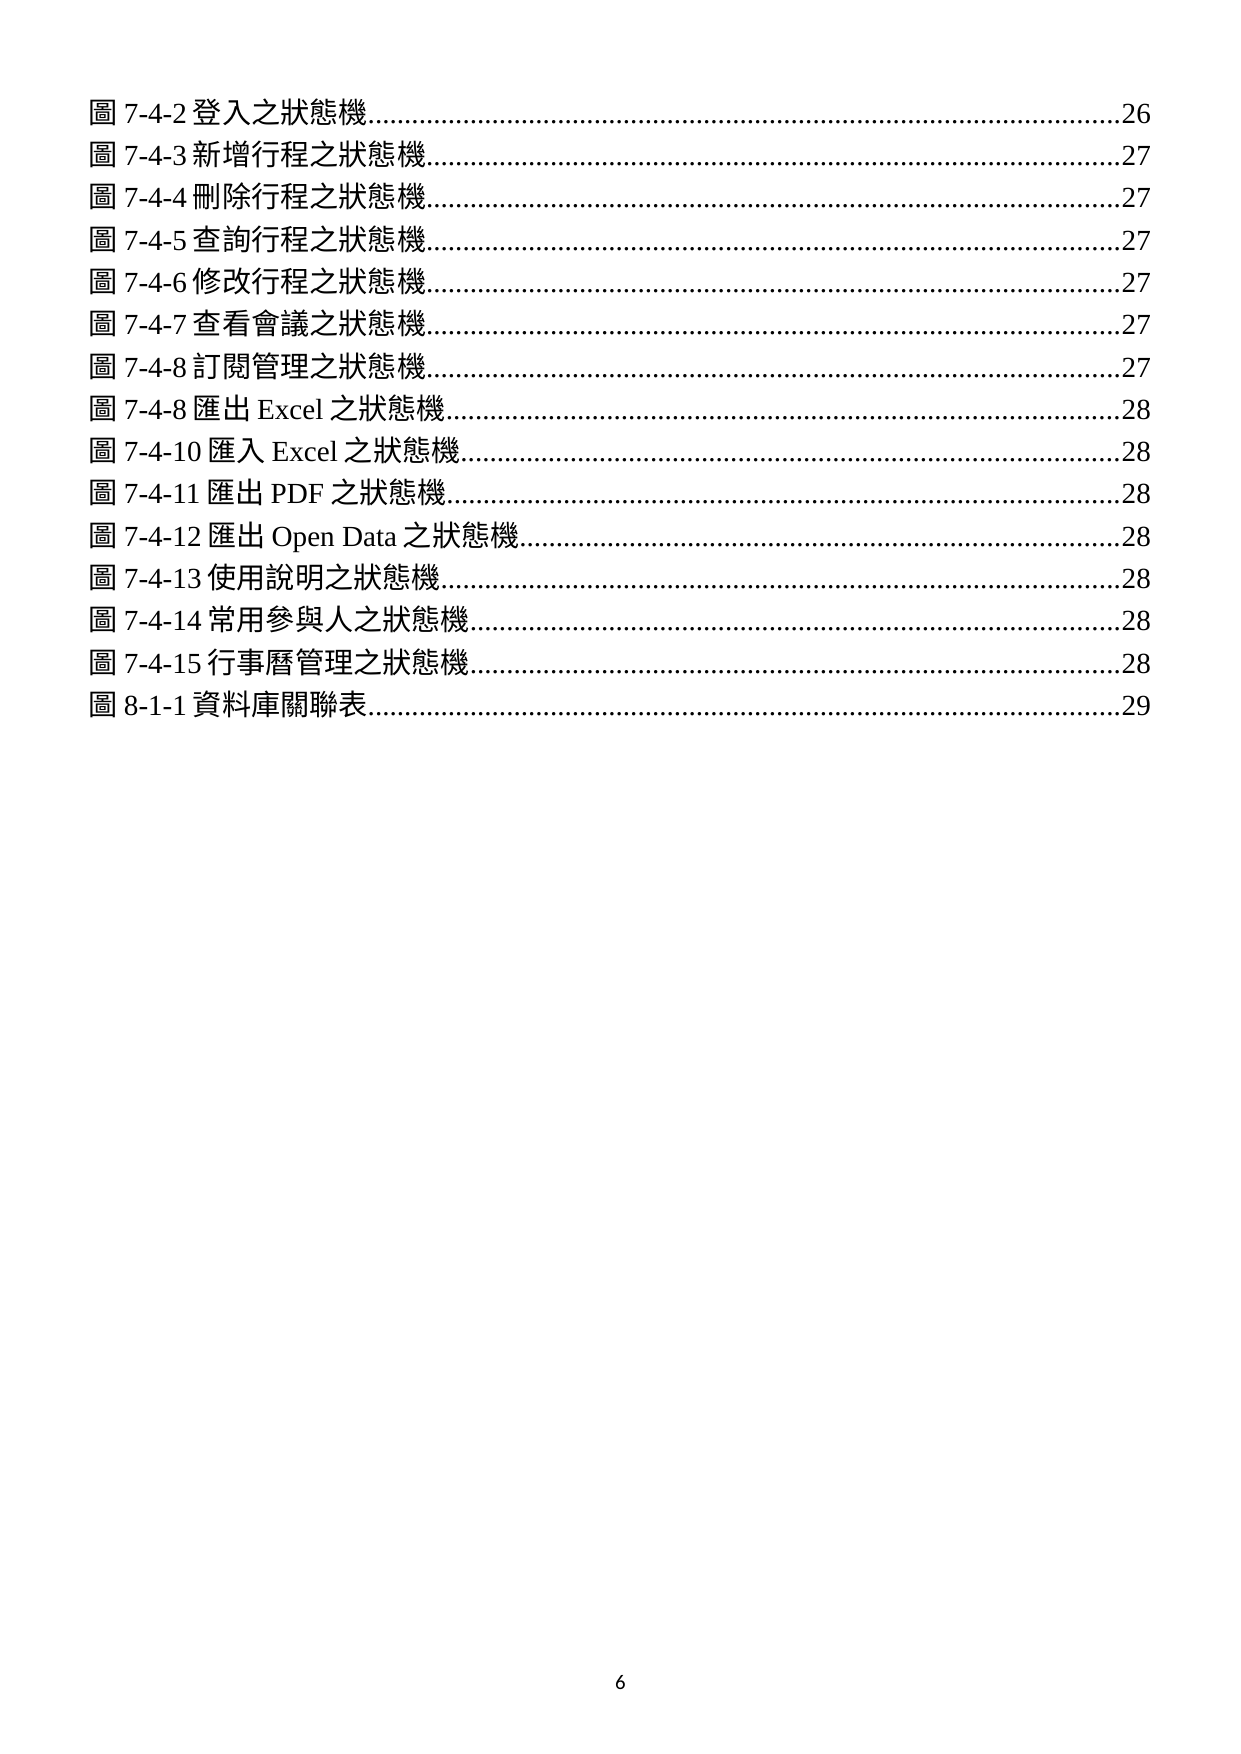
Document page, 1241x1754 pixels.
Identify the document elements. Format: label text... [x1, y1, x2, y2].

text 圖7-4-13使用說明之狀態機 28 [89, 555, 1152, 597]
text 圖7-4-12匯出Open Data之狀態機 28 [89, 512, 1152, 555]
text 圖7-4-4刪除行程之狀態機 27 [89, 174, 1152, 216]
text 圖7-4-7查看會議之狀態機 27 [89, 301, 1152, 343]
text 圖7-4-14常用參與人之狀態機 28 [89, 597, 1152, 639]
text 圖7-4-6修改行程之狀態機 27 [89, 259, 1152, 301]
text 圖7-4-8匯出Excel之狀態機 28 [89, 386, 1152, 428]
text 圖7-4-11匯出PDF之狀態機 28 [89, 470, 1152, 512]
text 圖7-4-15行事曆管理之狀態機 28 [89, 639, 1152, 682]
text 圖7-4-5查詢行程之狀態機 27 [89, 216, 1152, 259]
text 圖7-4-3新增行程之狀態機 27 [89, 132, 1152, 174]
text 圖7-4-10匯入Excel之狀態機 28 [89, 428, 1152, 470]
text 圖7-4-8訂閱管理之狀態機 27 [89, 343, 1152, 386]
text 圖8-1-1資料庫關聯表 29 [89, 682, 1152, 724]
text 圖7-4-2登入之狀態機 26 [89, 89, 1152, 132]
